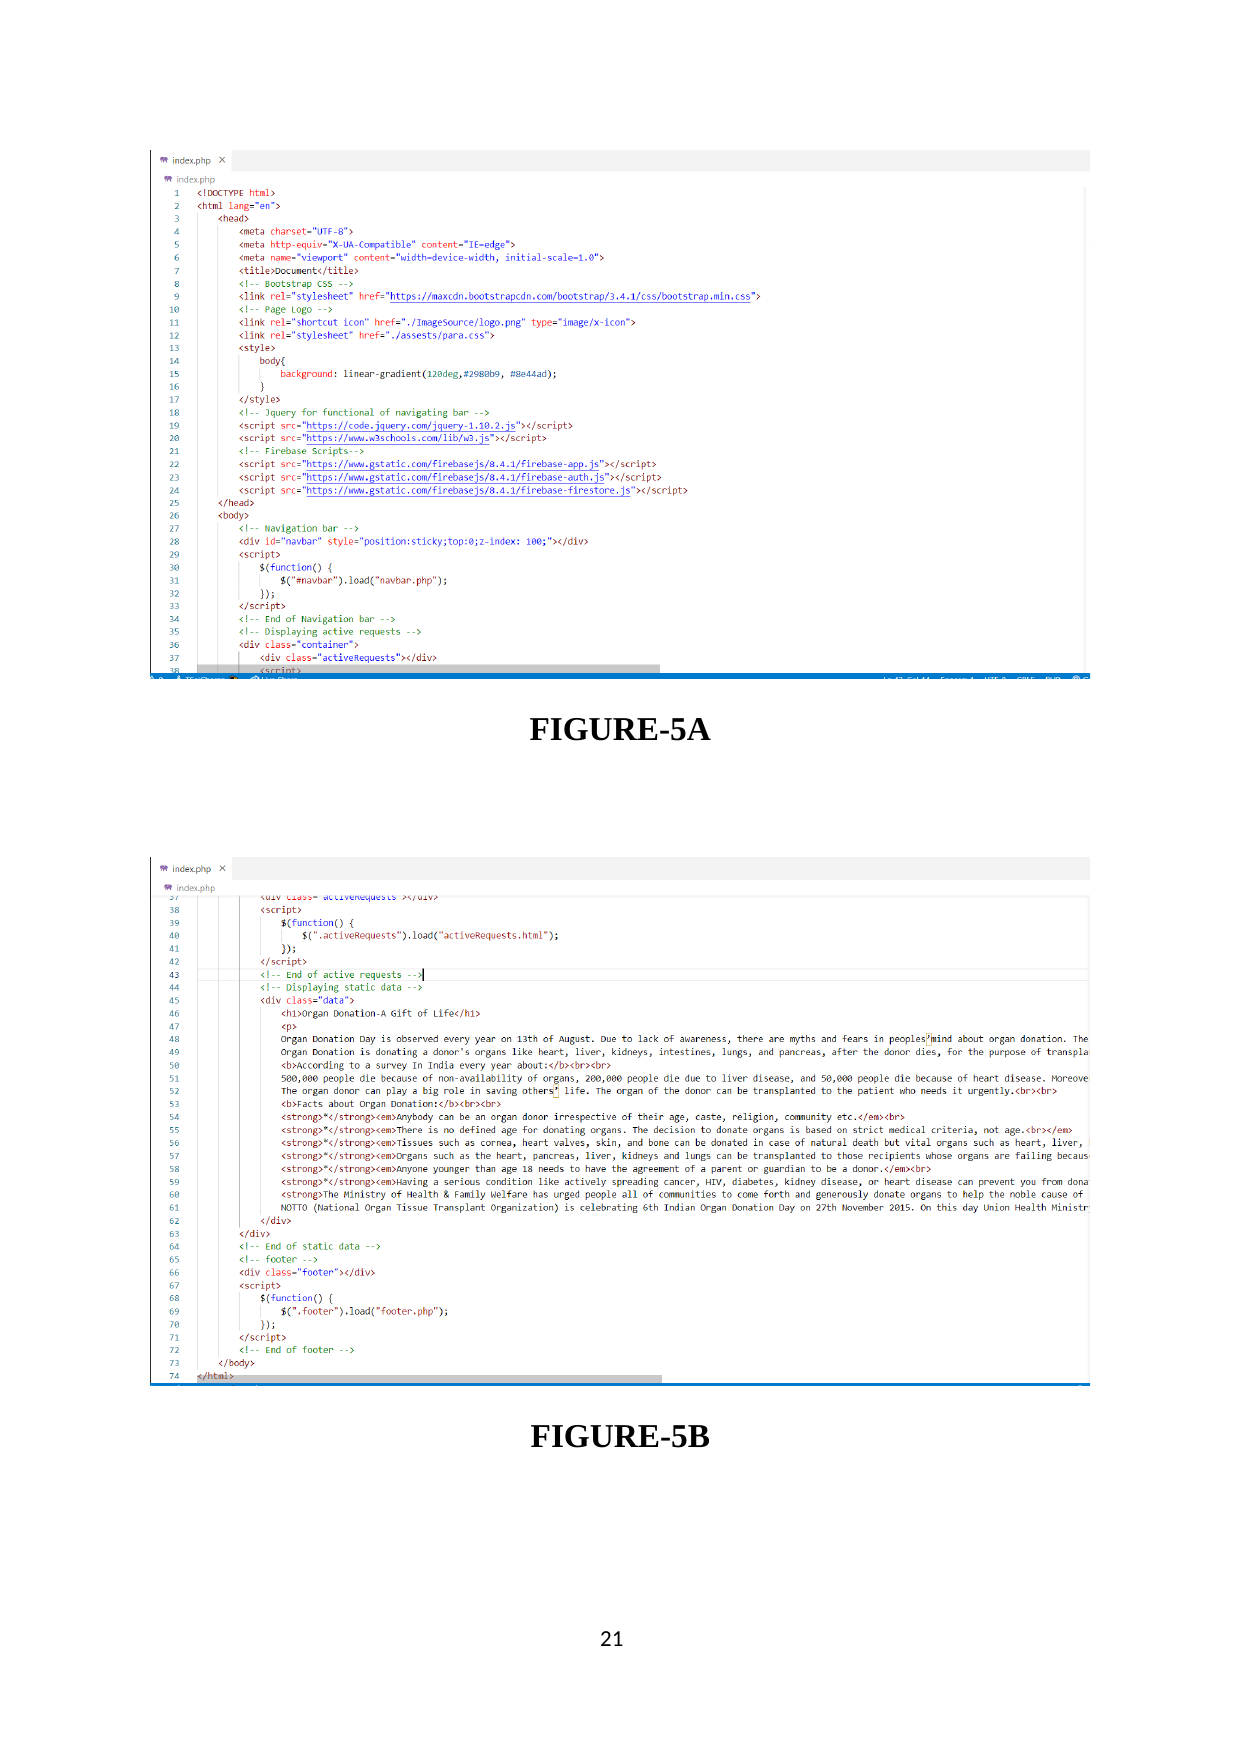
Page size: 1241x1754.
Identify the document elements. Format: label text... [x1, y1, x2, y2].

text FIGURE-5B [150, 1416, 1090, 1455]
picture [150, 150, 1091, 679]
picture [150, 857, 1091, 1386]
text FIGURE-5A [150, 709, 1090, 748]
